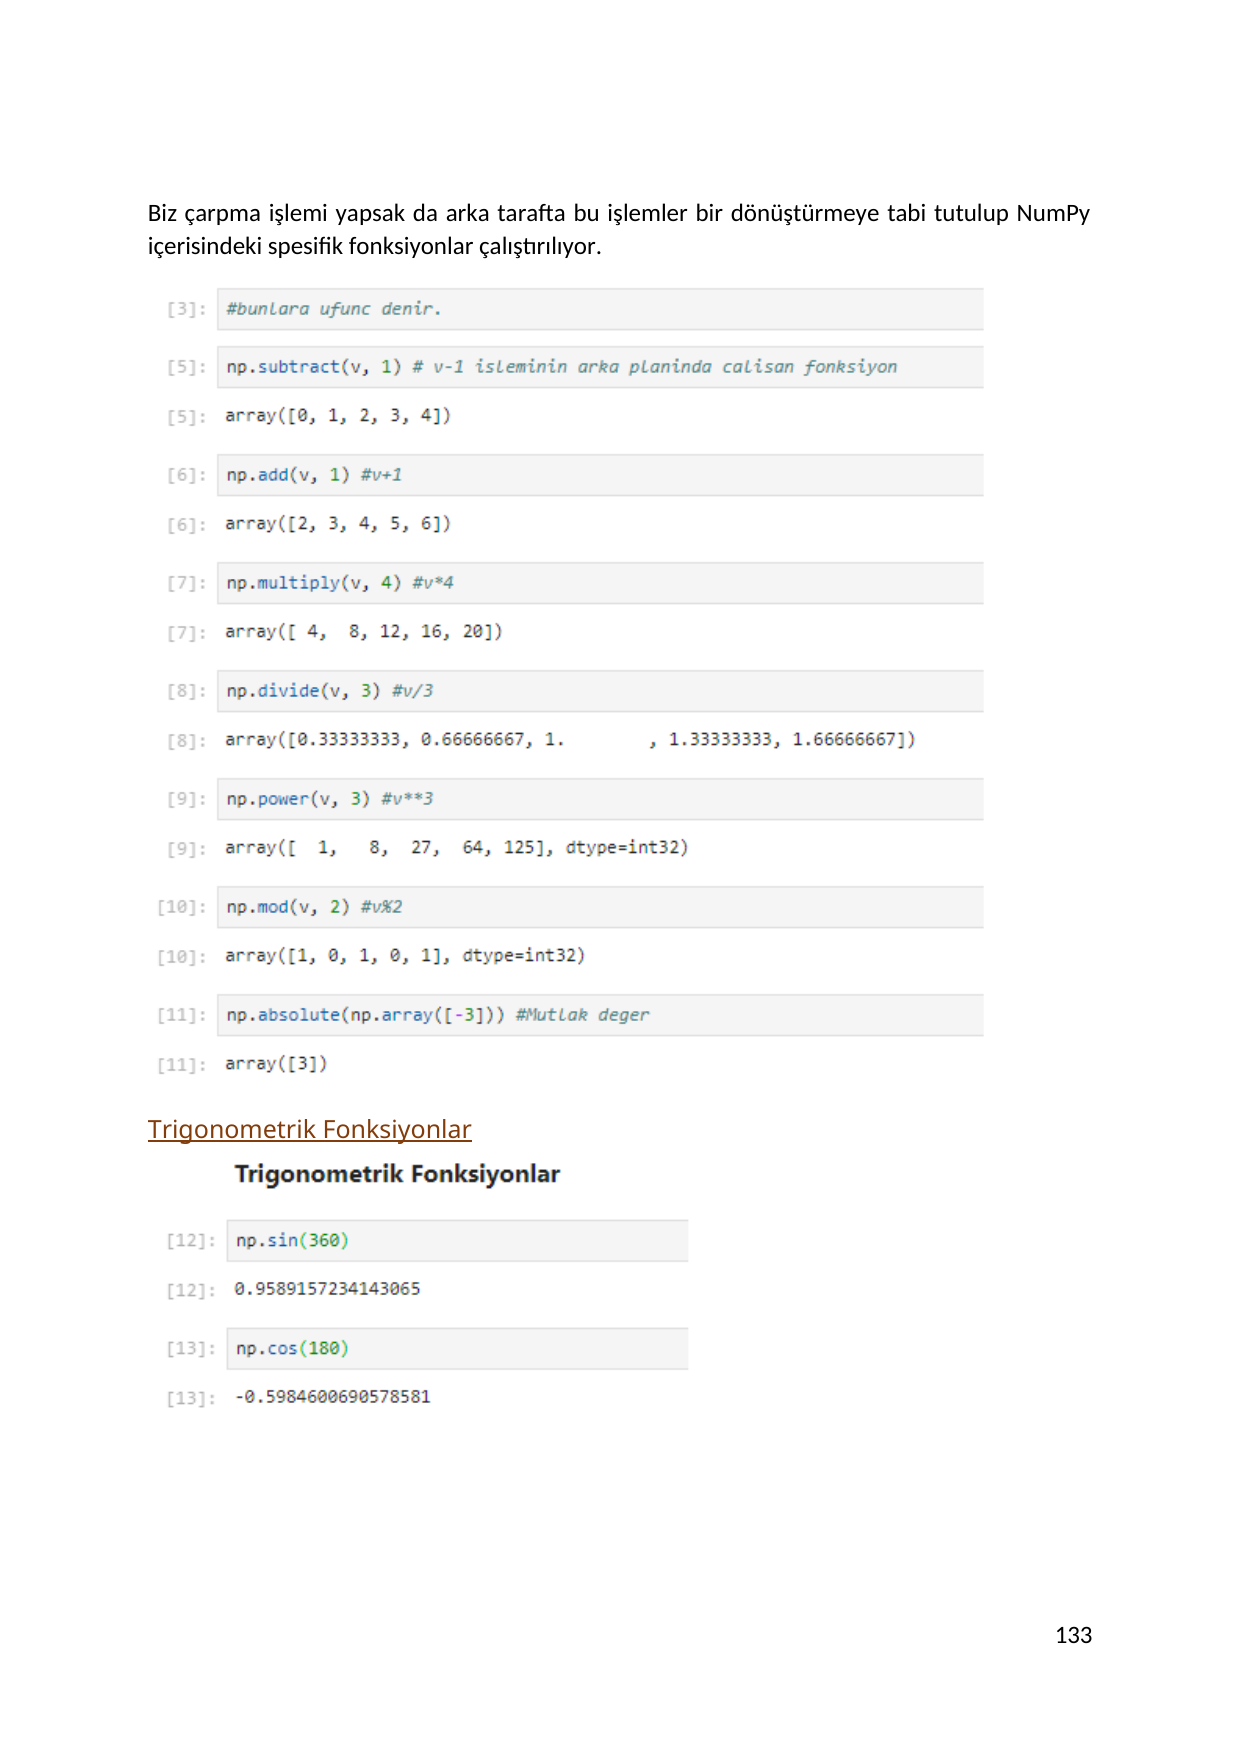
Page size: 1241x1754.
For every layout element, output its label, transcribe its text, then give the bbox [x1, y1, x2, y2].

picture [147, 279, 984, 1093]
subtitle Trigonometrik Fonksiyonlar [148, 1111, 1092, 1145]
text Biz çarpma işlemi yapsak da arka tarafta bu işlemler bir dönüştürmeye tabi tutulup NumPy içerisindeki spesifik fonksiyonlar çalıştırılıyor. [148, 197, 1092, 261]
picture [147, 1148, 689, 1428]
